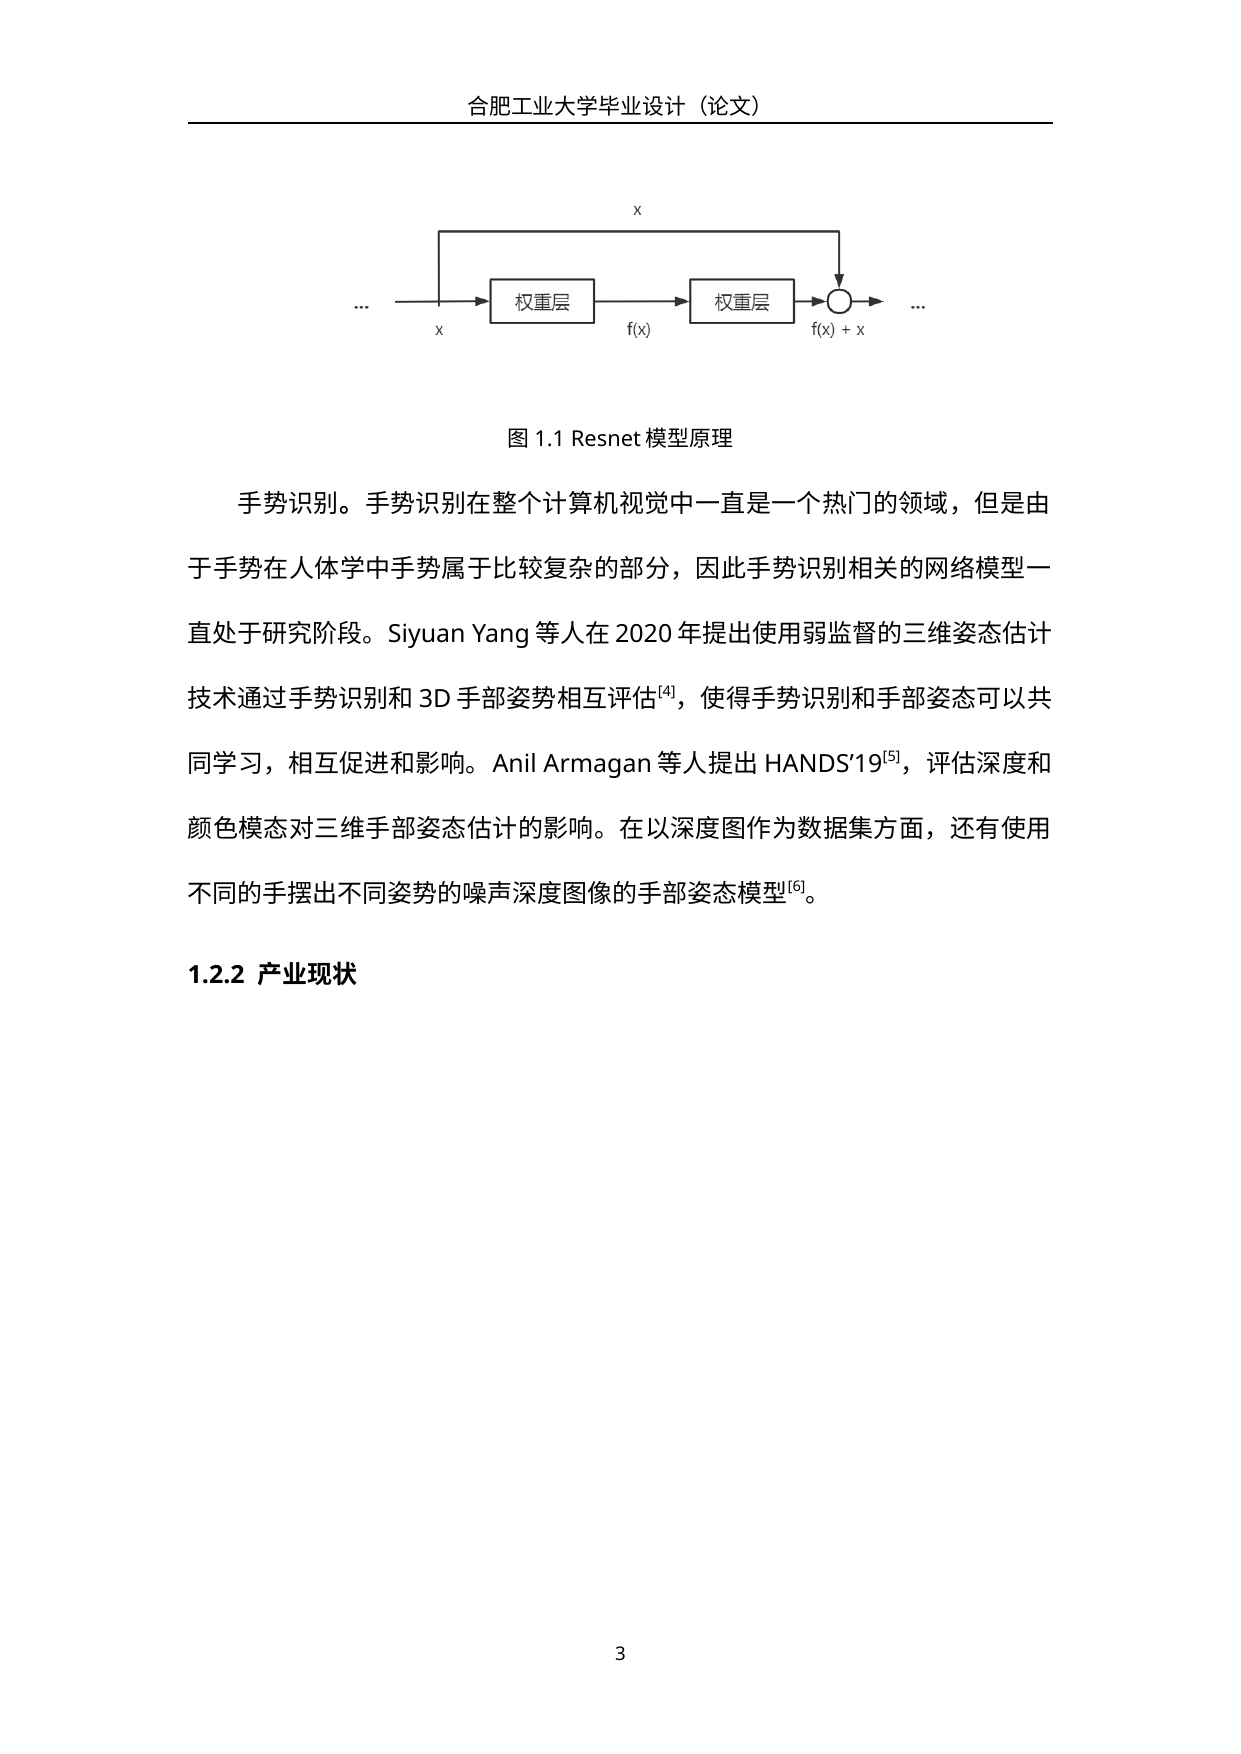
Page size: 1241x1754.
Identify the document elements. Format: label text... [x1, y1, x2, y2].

text 手势识别。手势识别在整个计算机视觉中一直是一个热门的领域，但是由于手势在人体学中手势属于比较复杂的部分，因此手势识别相关的网络模型一直处于研究阶段。Siyuan Yang等人在2020年提出使用弱监督的三维姿态估计技术通过手势识别和3D手部姿势相互评估[4]，使得手势识别和手部姿态可以共同学习，相互促进和影响。Anil Armagan等人提出HANDS’19[5]，评估深度和颜色模态对三维手部姿态估计的影响。在以深度图作为数据集方面，还有使用不同的手摆出不同姿势的噪声深度图像的手部姿态模型[6]。 [187, 469, 1053, 924]
picture [340, 162, 944, 358]
subtitle 1.2.2 产业现状 [187, 941, 1053, 1006]
text 图 1.1 Resnet模型原理 [187, 421, 1053, 453]
